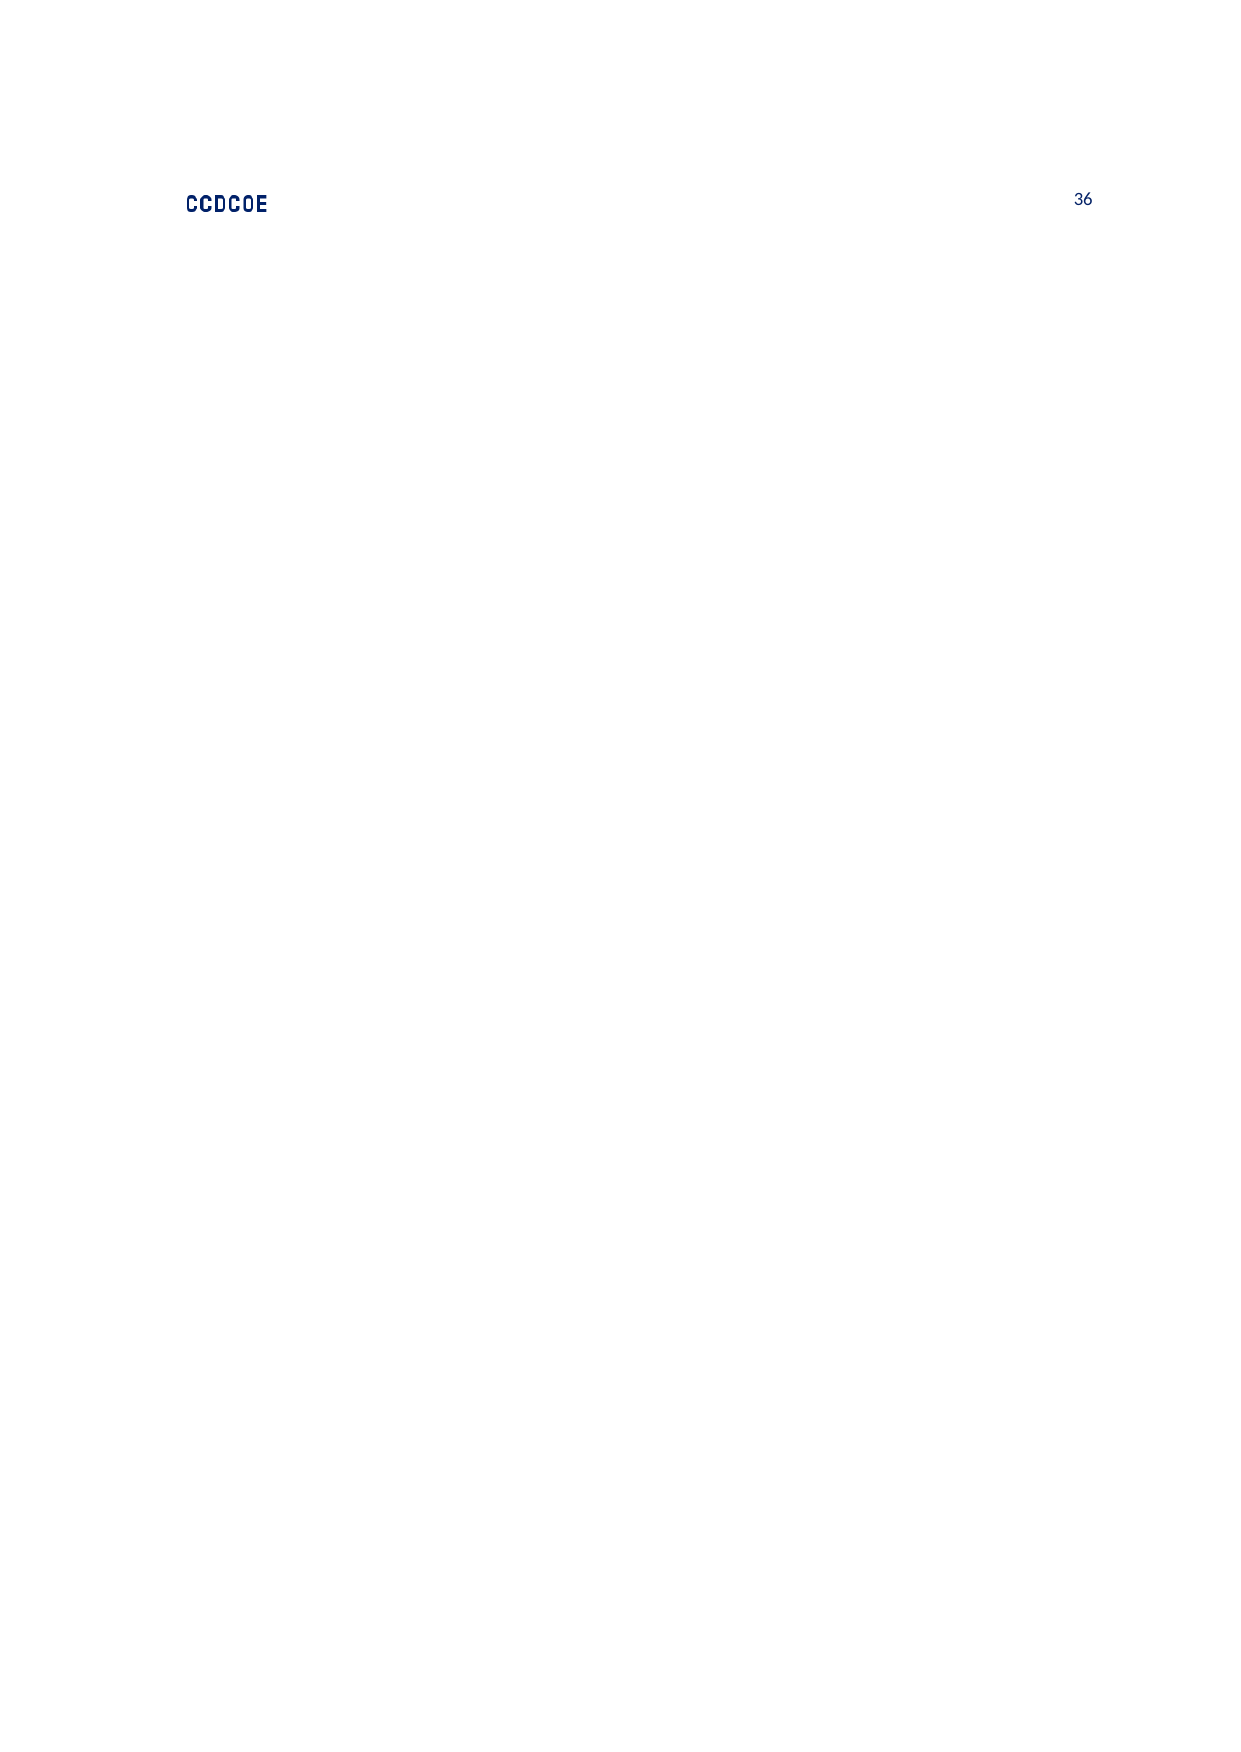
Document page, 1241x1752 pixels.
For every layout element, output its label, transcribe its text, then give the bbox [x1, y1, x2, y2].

text 36 [148, 187, 1092, 210]
picture [184, 210, 267, 214]
